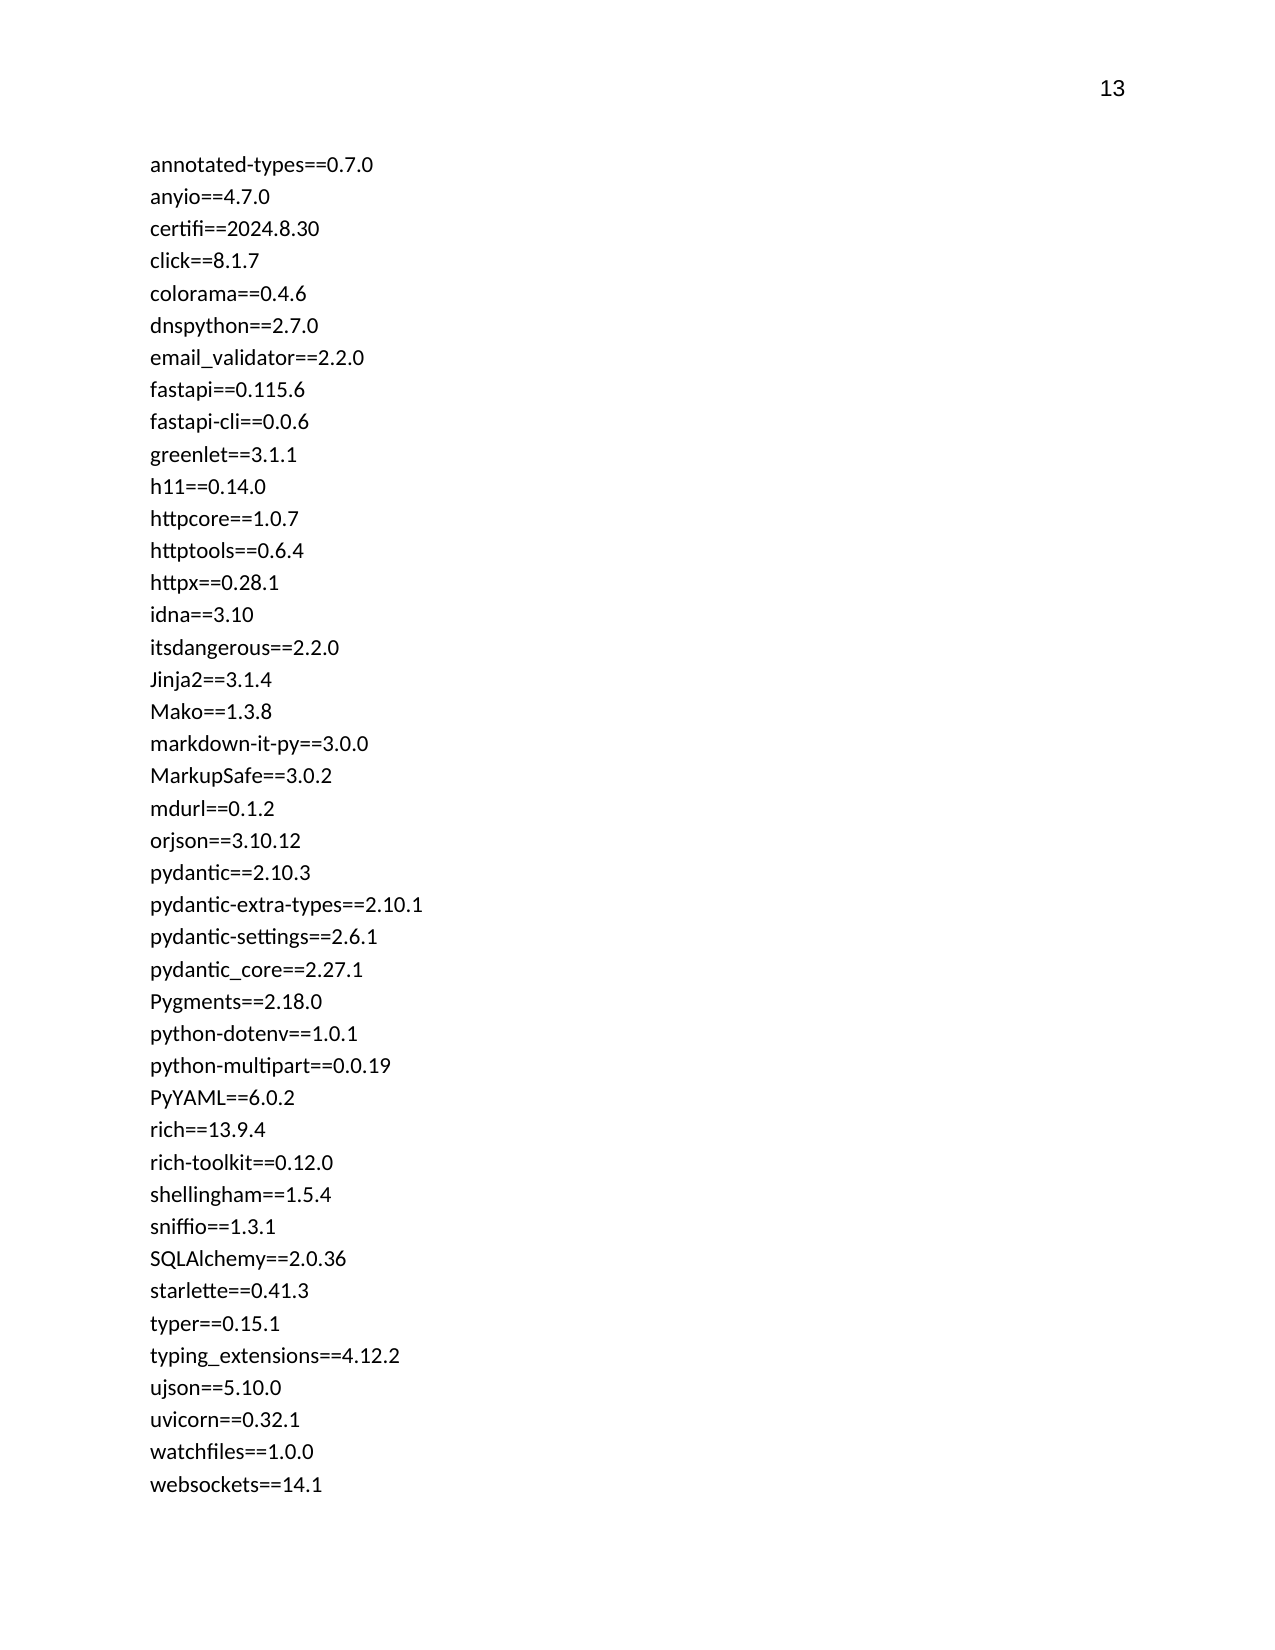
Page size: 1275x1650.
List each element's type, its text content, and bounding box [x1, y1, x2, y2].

text click==8.1.7 [150, 247, 1125, 274]
text itsdangerous==2.2.0 [150, 633, 1125, 661]
text rich-toolkit==0.12.0 [150, 1148, 1125, 1176]
text PyYAML==6.0.2 [150, 1083, 1125, 1111]
text httptools==0.6.4 [150, 536, 1125, 564]
text starlette==0.41.3 [150, 1277, 1125, 1304]
text pydantic-extra-types==2.10.1 [150, 890, 1125, 918]
text dnspython==2.7.0 [150, 311, 1125, 339]
text Pygments==2.18.0 [150, 987, 1125, 1015]
text fastapi==0.115.6 [150, 375, 1125, 403]
text Mako==1.3.8 [150, 697, 1125, 725]
text SQLAlchemy==2.0.36 [150, 1244, 1125, 1272]
text websockets==14.1 [150, 1470, 1125, 1498]
text ujson==5.10.0 [150, 1373, 1125, 1401]
text certifi==2024.8.30 [150, 214, 1125, 242]
text python-dotenv==1.0.1 [150, 1019, 1125, 1047]
text shellingham==1.5.4 [150, 1180, 1125, 1208]
text pydantic==2.10.3 [150, 858, 1125, 886]
text typer==0.15.1 [150, 1309, 1125, 1337]
text sniffio==1.3.1 [150, 1212, 1125, 1240]
text greenlet==3.1.1 [150, 440, 1125, 468]
text annotated-types==0.7.0 [150, 150, 1125, 178]
text pydantic-settings==2.6.1 [150, 922, 1125, 951]
text httpx==0.28.1 [150, 568, 1125, 596]
text idna==3.10 [150, 601, 1125, 629]
text httpcore==1.0.7 [150, 504, 1125, 532]
text MarkupSafe==3.0.2 [150, 762, 1125, 789]
text python-multipart==0.0.19 [150, 1051, 1125, 1079]
text uvicorn==0.32.1 [150, 1405, 1125, 1433]
text colorama==0.4.6 [150, 279, 1125, 307]
text markdown-it-py==3.0.0 [150, 729, 1125, 757]
text Jinja2==3.1.4 [150, 665, 1125, 693]
text orjson==3.10.12 [150, 826, 1125, 854]
text h11==0.14.0 [150, 472, 1125, 500]
text watchfiles==1.0.0 [150, 1437, 1125, 1466]
text typing_extensions==4.12.2 [150, 1341, 1125, 1369]
text anyio==4.7.0 [150, 182, 1125, 210]
text mdurl==0.1.2 [150, 794, 1125, 822]
text email_validator==2.2.0 [150, 343, 1125, 371]
text pydantic_core==2.27.1 [150, 955, 1125, 983]
text fastapi-cli==0.0.6 [150, 407, 1125, 436]
text rich==13.9.4 [150, 1116, 1125, 1144]
